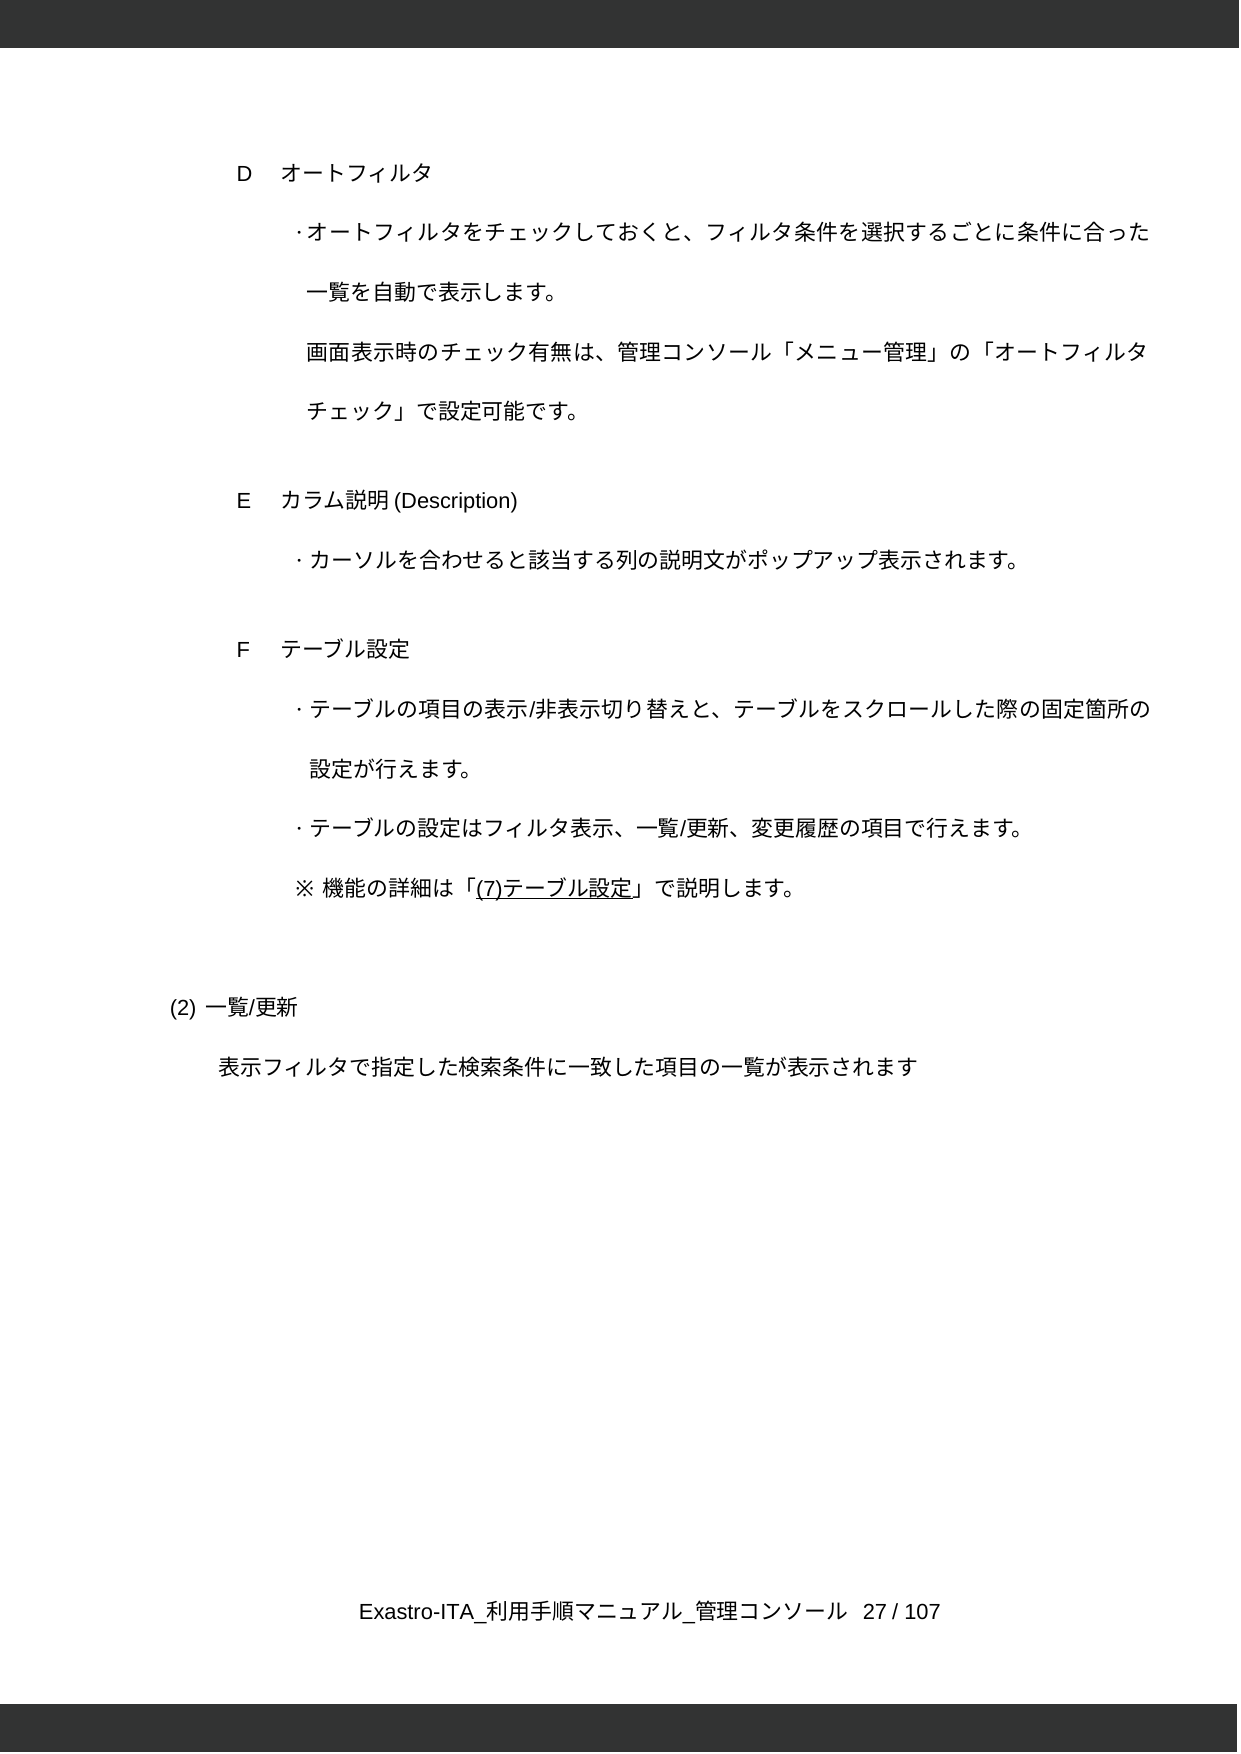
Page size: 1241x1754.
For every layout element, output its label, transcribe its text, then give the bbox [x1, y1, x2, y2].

list カーソルを合わせると該当する列の説明文がポップアップ表示されます。 [295, 529, 1152, 589]
text 画面表示時のチェック有無は、管理コンソール「メニュー管理」の「オートフィルタチェック」で設定可能です。 [307, 321, 1152, 440]
list テーブルの設定はフィルタ表示、一覧/更新、変更履歴の項目で行えます。 [295, 797, 1152, 857]
picture [0, 0, 1239, 48]
list オートフィルタをチェックしておくと、フィルタ条件を選択するごとに条件に合った一覧を自動で表示します。 [295, 201, 1152, 321]
text オートフィルタ [236, 142, 1152, 201]
text テーブル設定 [236, 618, 1152, 678]
list テーブルの項目の表示/非表示切り替えと、テーブルをスクロールした際の固定箇所の設定が行えます。 [295, 678, 1152, 797]
list 機能の詳細は「(7)テーブル設定」で説明します。 [295, 857, 1152, 916]
subtitle 一覧/更新 [169, 976, 1130, 1036]
text カラム説明 (Description) [236, 469, 1152, 529]
picture [0, 1704, 1237, 1752]
text 表示フィルタで指定した検索条件に一致した項目の一覧が表示されます [218, 1036, 1152, 1095]
